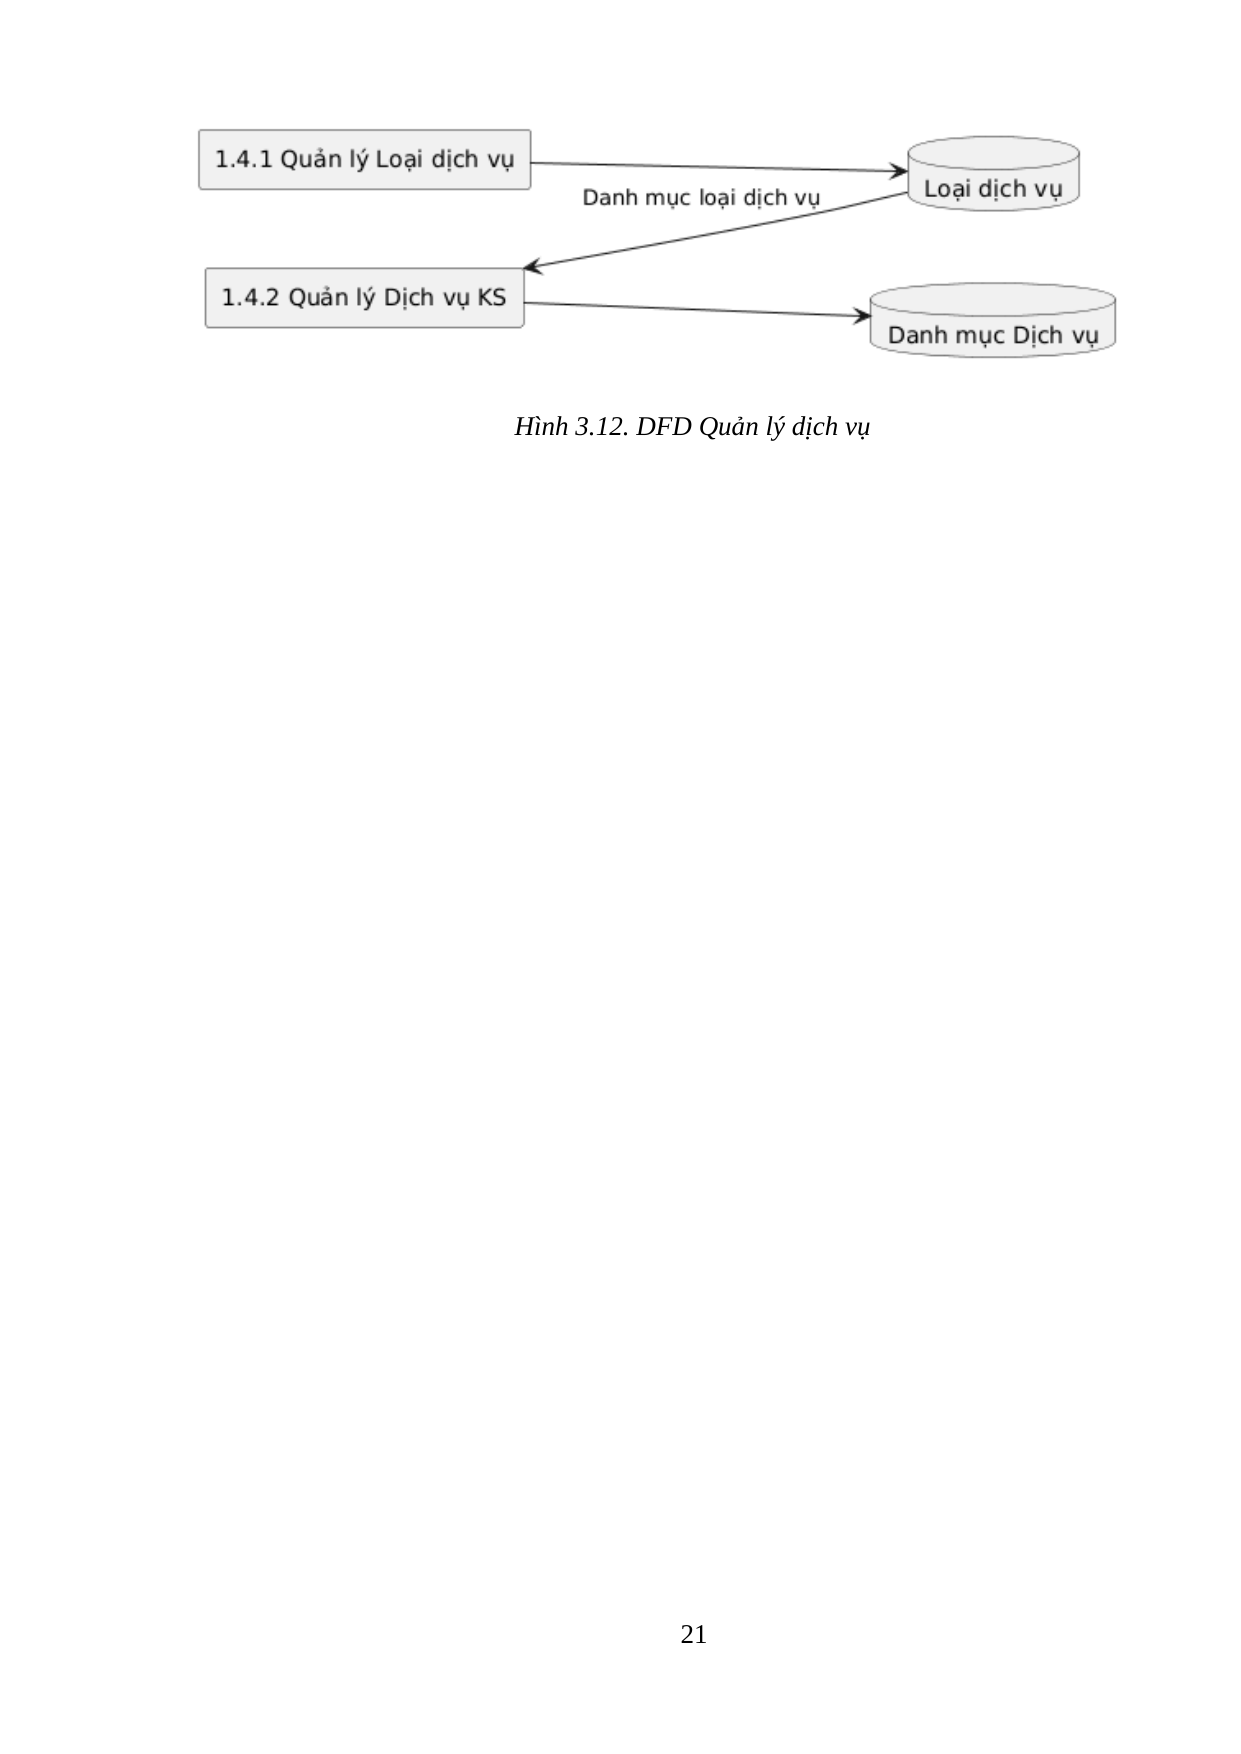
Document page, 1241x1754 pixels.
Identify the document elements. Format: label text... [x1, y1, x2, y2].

text Hình 3.12. DFD Quản lý dịch vụ [177, 410, 1152, 441]
picture [187, 118, 1141, 383]
